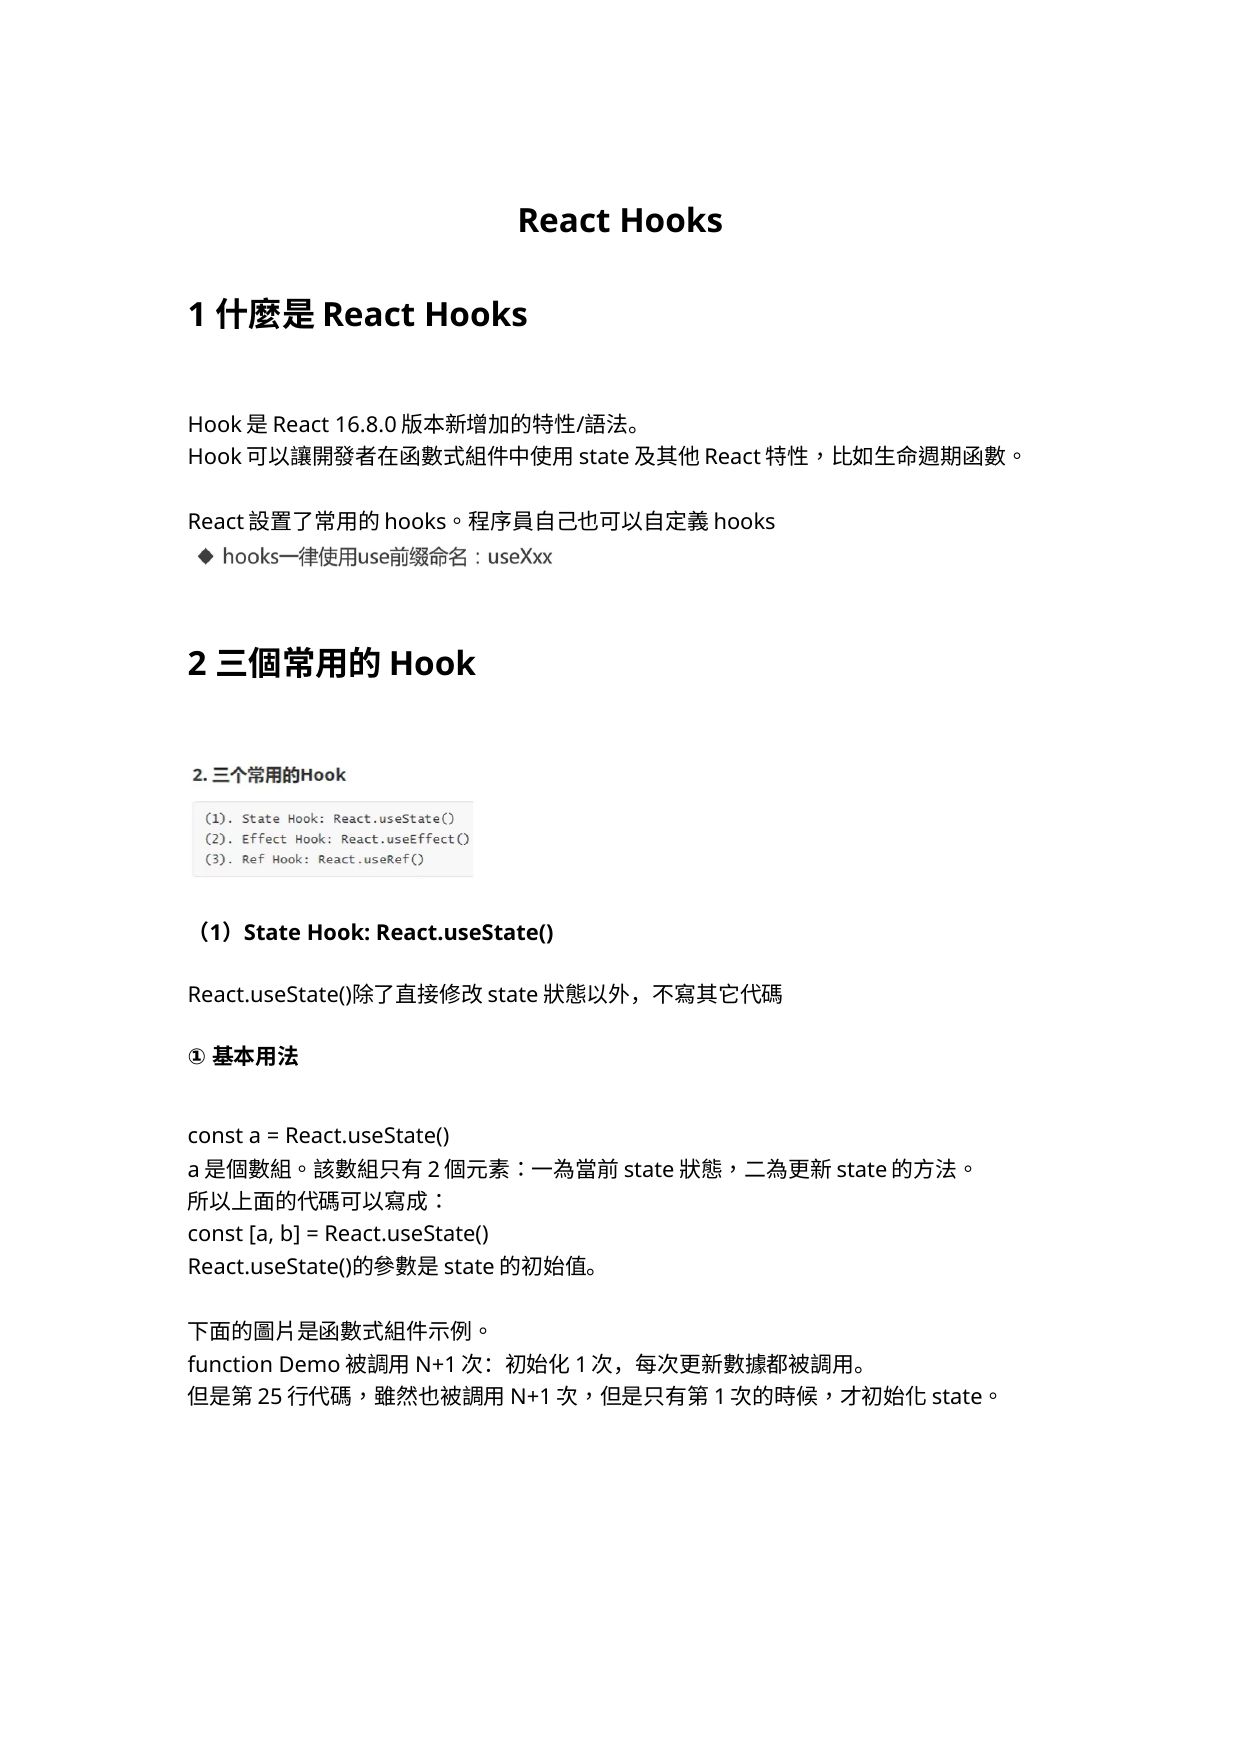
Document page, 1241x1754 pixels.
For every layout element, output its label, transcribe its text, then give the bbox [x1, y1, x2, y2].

subtitle 2 三個常用的Hook [187, 628, 1053, 693]
picture [187, 756, 474, 880]
text React.useState()除了直接修改state狀態以外，不寫其它代碼 [187, 977, 1053, 1009]
subtitle ① 基本用法 [187, 1038, 1053, 1071]
text 下面的圖片是函數式組件示例。 [187, 1314, 1053, 1346]
text 但是第25行代碼，雖然也被調用N+1次，但是只有第1次的時候，才初始化state。 [187, 1379, 1053, 1411]
text React.useState()的參數是state的初始值。 [187, 1249, 1053, 1281]
text 所以上面的代碼可以寫成： [187, 1184, 1053, 1216]
text function Demo被調用N+1次：初始化1次，每次更新數據都被調用。 [187, 1346, 1053, 1379]
text const [a, b] = React.useState() [187, 1216, 1053, 1249]
text a是個數組。該數組只有2個元素：一為當前state狀態，二為更新state的方法。 [187, 1151, 1053, 1184]
title React Hooks [187, 187, 1053, 252]
subtitle （1）State Hook: React.useState() [187, 915, 1053, 948]
text const a = React.useState() [187, 1119, 1053, 1151]
text React設置了常用的hooks。程序員自己也可以自定義hooks [187, 504, 1053, 536]
picture [187, 536, 572, 572]
subtitle 1 什麼是React Hooks [187, 279, 1053, 344]
text Hook是React 16.8.0版本新增加的特性/語法。 [187, 406, 1053, 439]
text Hook可以讓開發者在函數式組件中使用state及其他React特性，比如生命週期函數。 [187, 439, 1053, 471]
